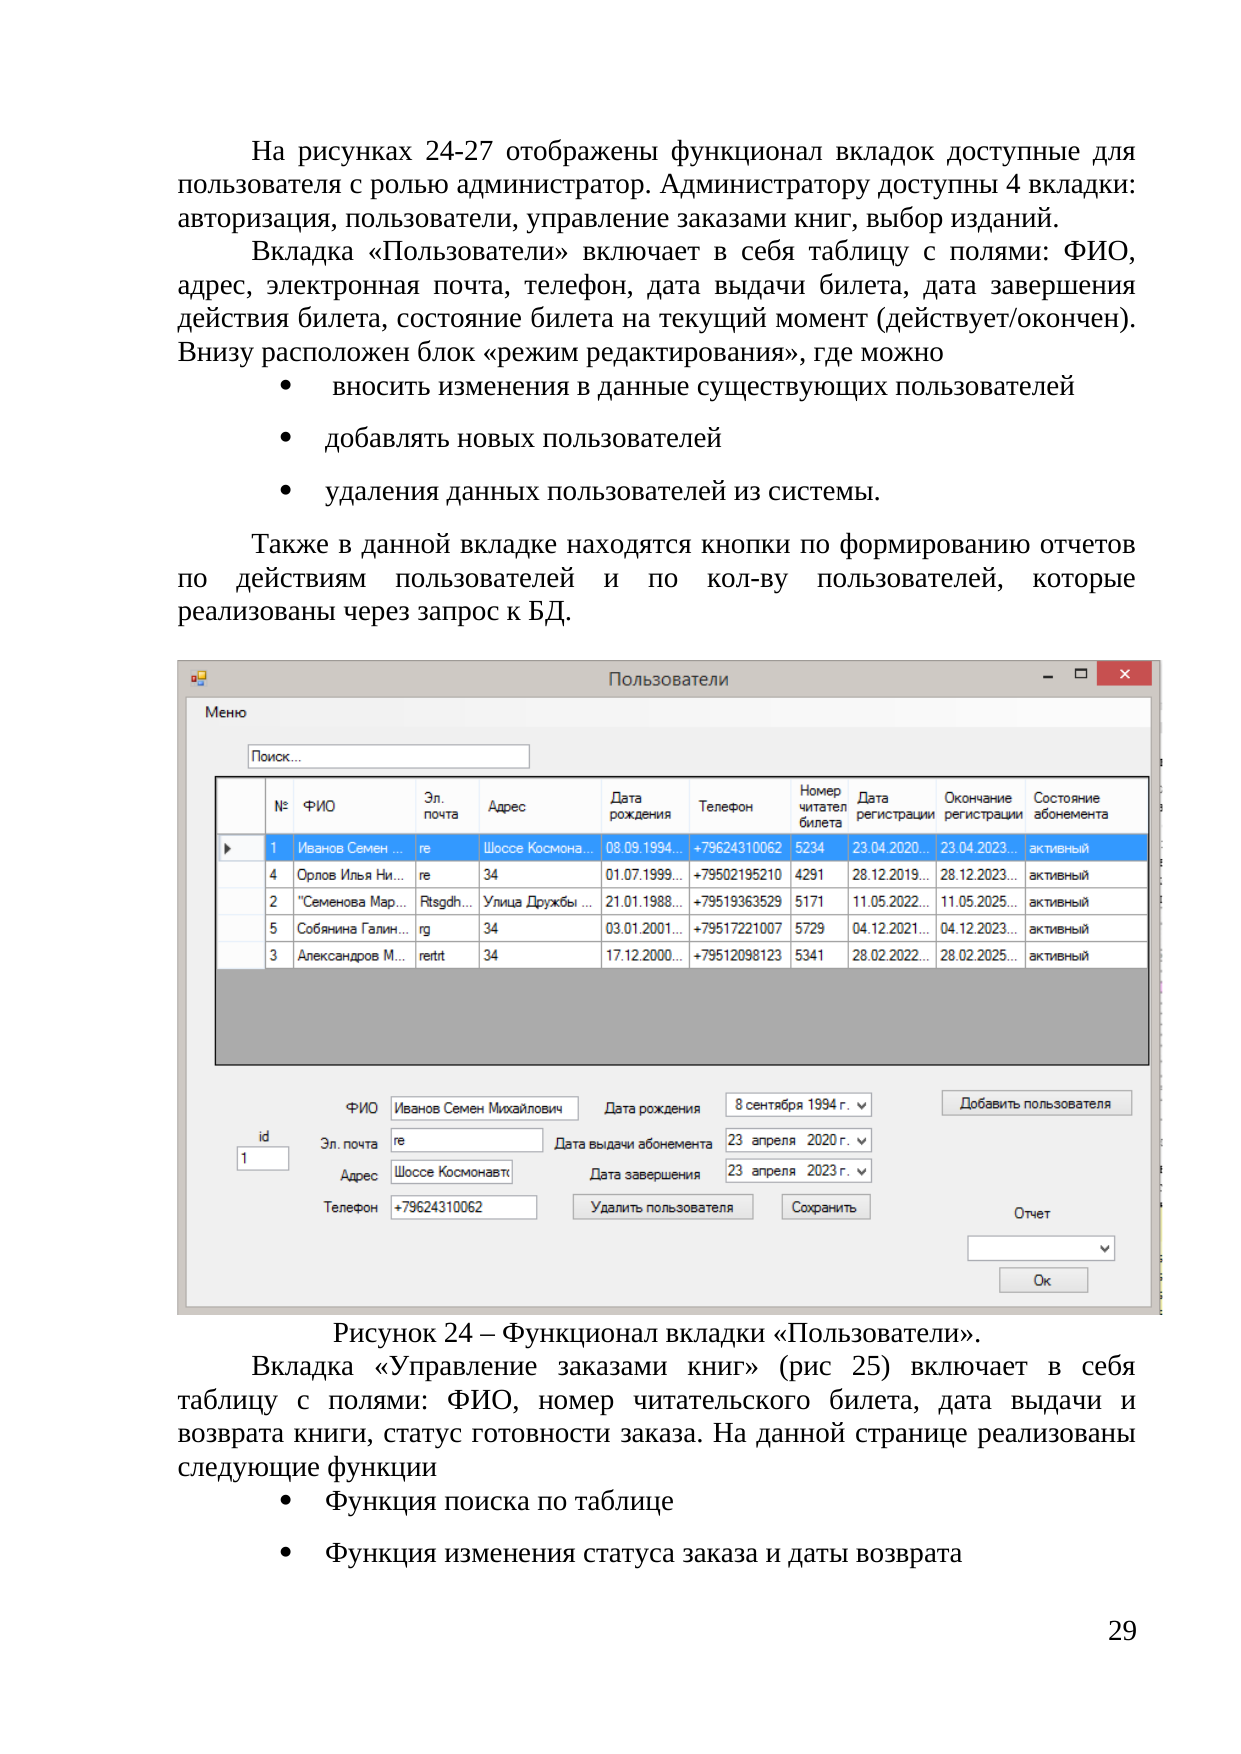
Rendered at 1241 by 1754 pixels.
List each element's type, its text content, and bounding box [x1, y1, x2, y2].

list вносить изменения в данные существующих пользователей [177, 368, 1137, 401]
text На рисунках 24-27 отображены функционал вкладок доступные для пользователя с ролью администратор. Администратору доступны 4 вкладки: авторизация, пользователи, управление заказами книг, выбор изданий. [177, 133, 1137, 233]
text Вкладка «Управление заказами книг» (рис 25) включает в себя таблицу с полями: ФИО, номер читательского билета, дата выдачи и возврата книги, статус готовности заказа. На данной странице реализованы следующие функции [177, 1348, 1137, 1483]
list добавлять новых пользователей [177, 421, 1137, 454]
text Также в данной вкладке находятся кнопки по формированию отчетов по действиям пользователей и по кол-ву пользователей, которые реализованы через запрос к БД. [177, 526, 1137, 627]
list Функция изменения статуса заказа и даты возврата [177, 1536, 1137, 1569]
picture [177, 660, 1163, 1315]
list Функция поиска по таблице [177, 1483, 1137, 1516]
list удаления данных пользователей из системы. [177, 473, 1137, 507]
text Рисунок 24 – Функционал вкладки «Пользователи». [177, 1315, 1137, 1348]
text Вкладка «Пользователи» включает в себя таблицу с полями: ФИО, адрес, электронная почта, телефон, дата выдачи билета, дата завершения действия билета, состояние билета на текущий момент (действует/окончен). Внизу расположен блок «режим редактирования», где можно [177, 233, 1137, 368]
